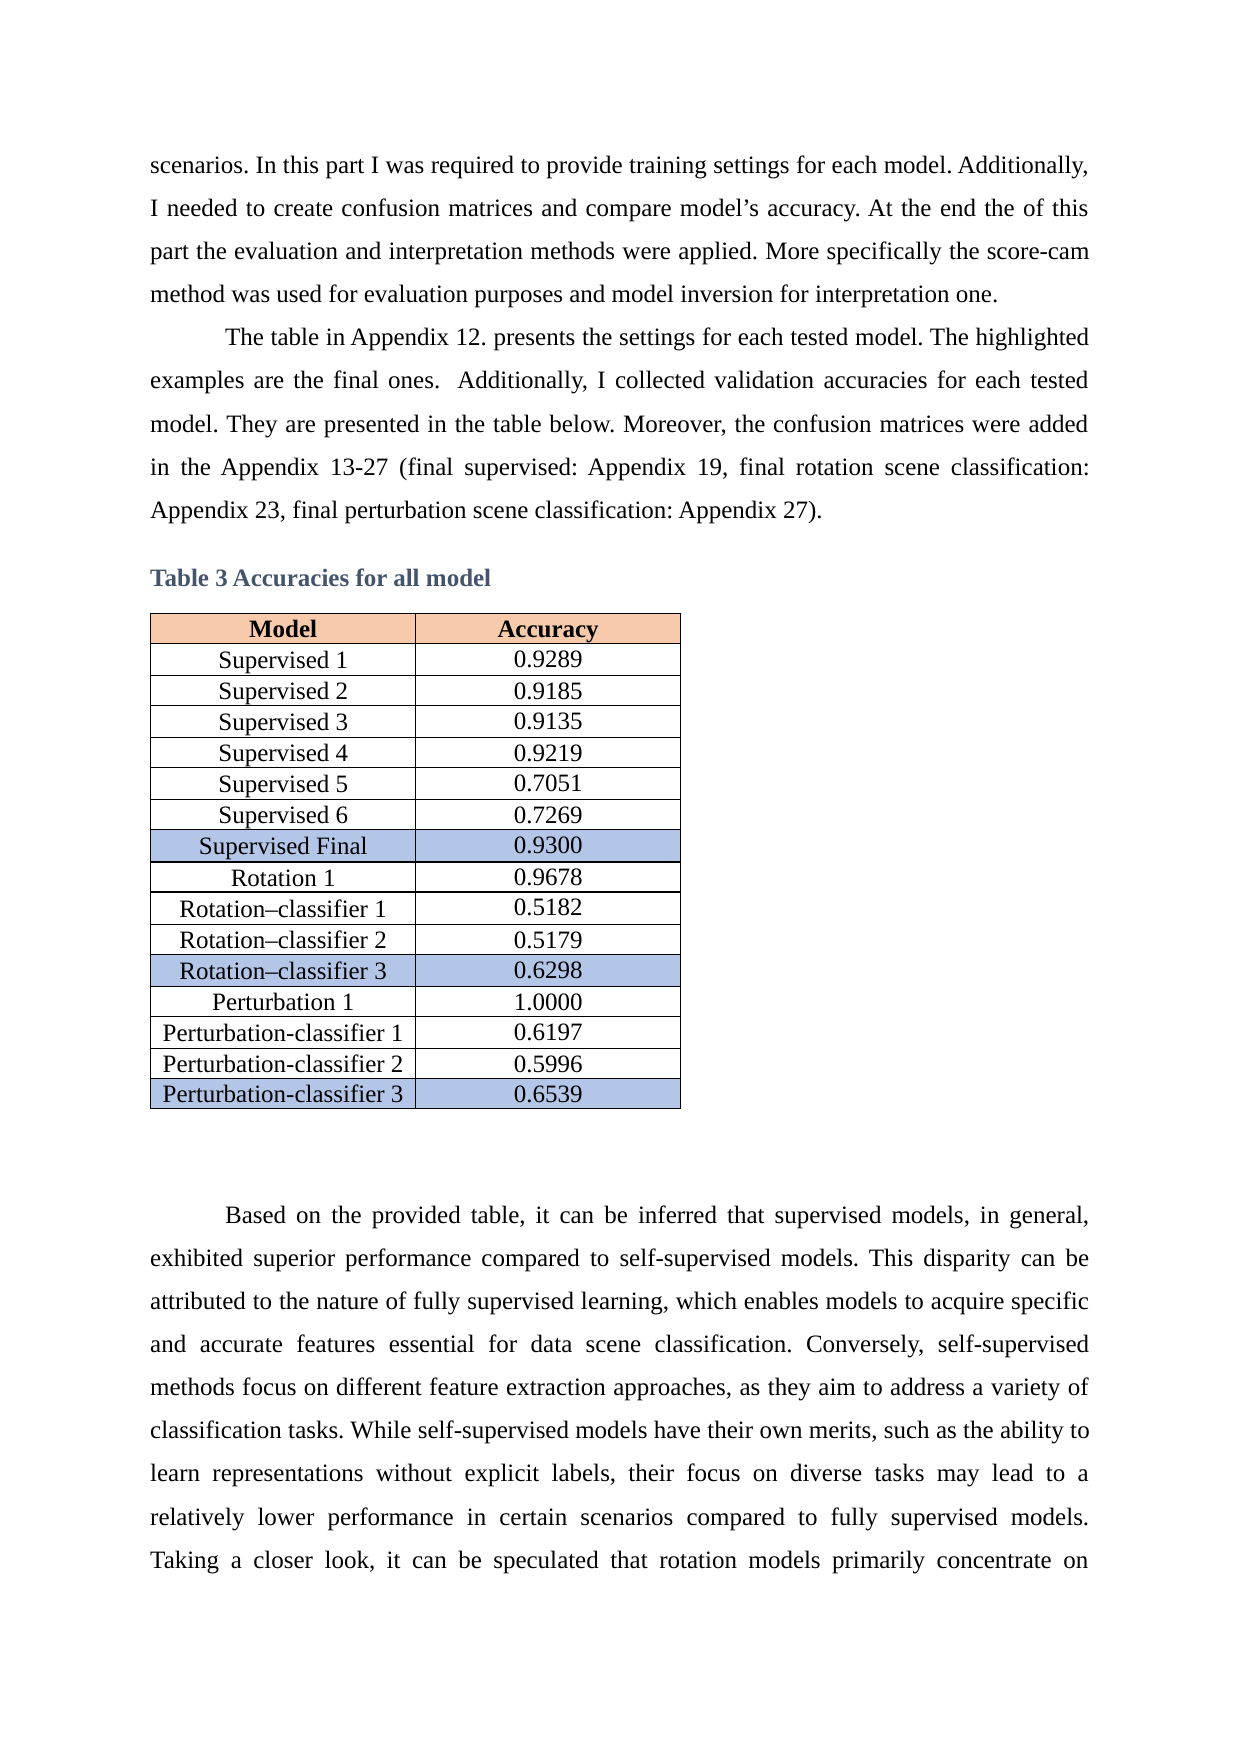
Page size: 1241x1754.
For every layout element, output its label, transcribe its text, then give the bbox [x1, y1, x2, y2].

table_cell Perturbation-classifier 3 [151, 1079, 415, 1108]
table_cell 0.9678 [416, 863, 680, 891]
table_cell 0.6197 [416, 1017, 680, 1048]
table_cell 0.5182 [416, 893, 680, 924]
table_cell 0.9185 [416, 676, 680, 705]
table_cell 0.7269 [416, 800, 680, 829]
table_cell Rotation 1 [151, 863, 415, 891]
table_cell Perturbation-classifier 1 [151, 1017, 415, 1048]
table_cell Supervised 3 [151, 706, 415, 737]
table_cell 0.9135 [416, 706, 680, 737]
table_cell Rotation–classifier 1 [151, 893, 415, 924]
table_cell 0.5996 [416, 1049, 680, 1078]
table_cell Supervised 5 [151, 768, 415, 799]
table_header Accuracy [416, 614, 680, 643]
text The table in Appendix 12. presents the settings for each tested model. The highlighted examples are the final ones. Additionally, I collected validation accuracies for each tested model. They are presented in the table below. Moreover, the confusion matrices were added in the Appendix 13-27 (final supervised: Appendix 19, final rotation scene classification: Appendix 23, final perturbation scene classification: Appendix 27). [150, 322, 1090, 524]
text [150, 150, 1090, 308]
table_cell 0.7051 [416, 768, 680, 799]
table_cell Rotation–classifier 3 [151, 955, 415, 986]
table_cell Supervised 6 [151, 800, 415, 829]
table_cell Supervised 4 [151, 738, 415, 767]
table_cell 0.5179 [416, 925, 680, 954]
table_cell Supervised Final [151, 830, 415, 861]
table_cell Perturbation 1 [151, 987, 415, 1016]
table_cell Supervised 1 [151, 644, 415, 675]
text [150, 1200, 1090, 1573]
table_cell 0.9300 [416, 830, 680, 861]
table_cell 0.6539 [416, 1079, 680, 1108]
table_header Model [151, 614, 415, 643]
table_cell Supervised 2 [151, 676, 415, 705]
table_cell 0.9219 [416, 738, 680, 767]
table_cell 0.9289 [416, 644, 680, 675]
table_cell 1.0000 [416, 987, 680, 1016]
table_cell 0.6298 [416, 955, 680, 986]
text Table 3 Accuracies for all model [150, 563, 1090, 592]
table_cell Rotation–classifier 2 [151, 925, 415, 954]
table_cell Perturbation-classifier 2 [151, 1049, 415, 1078]
